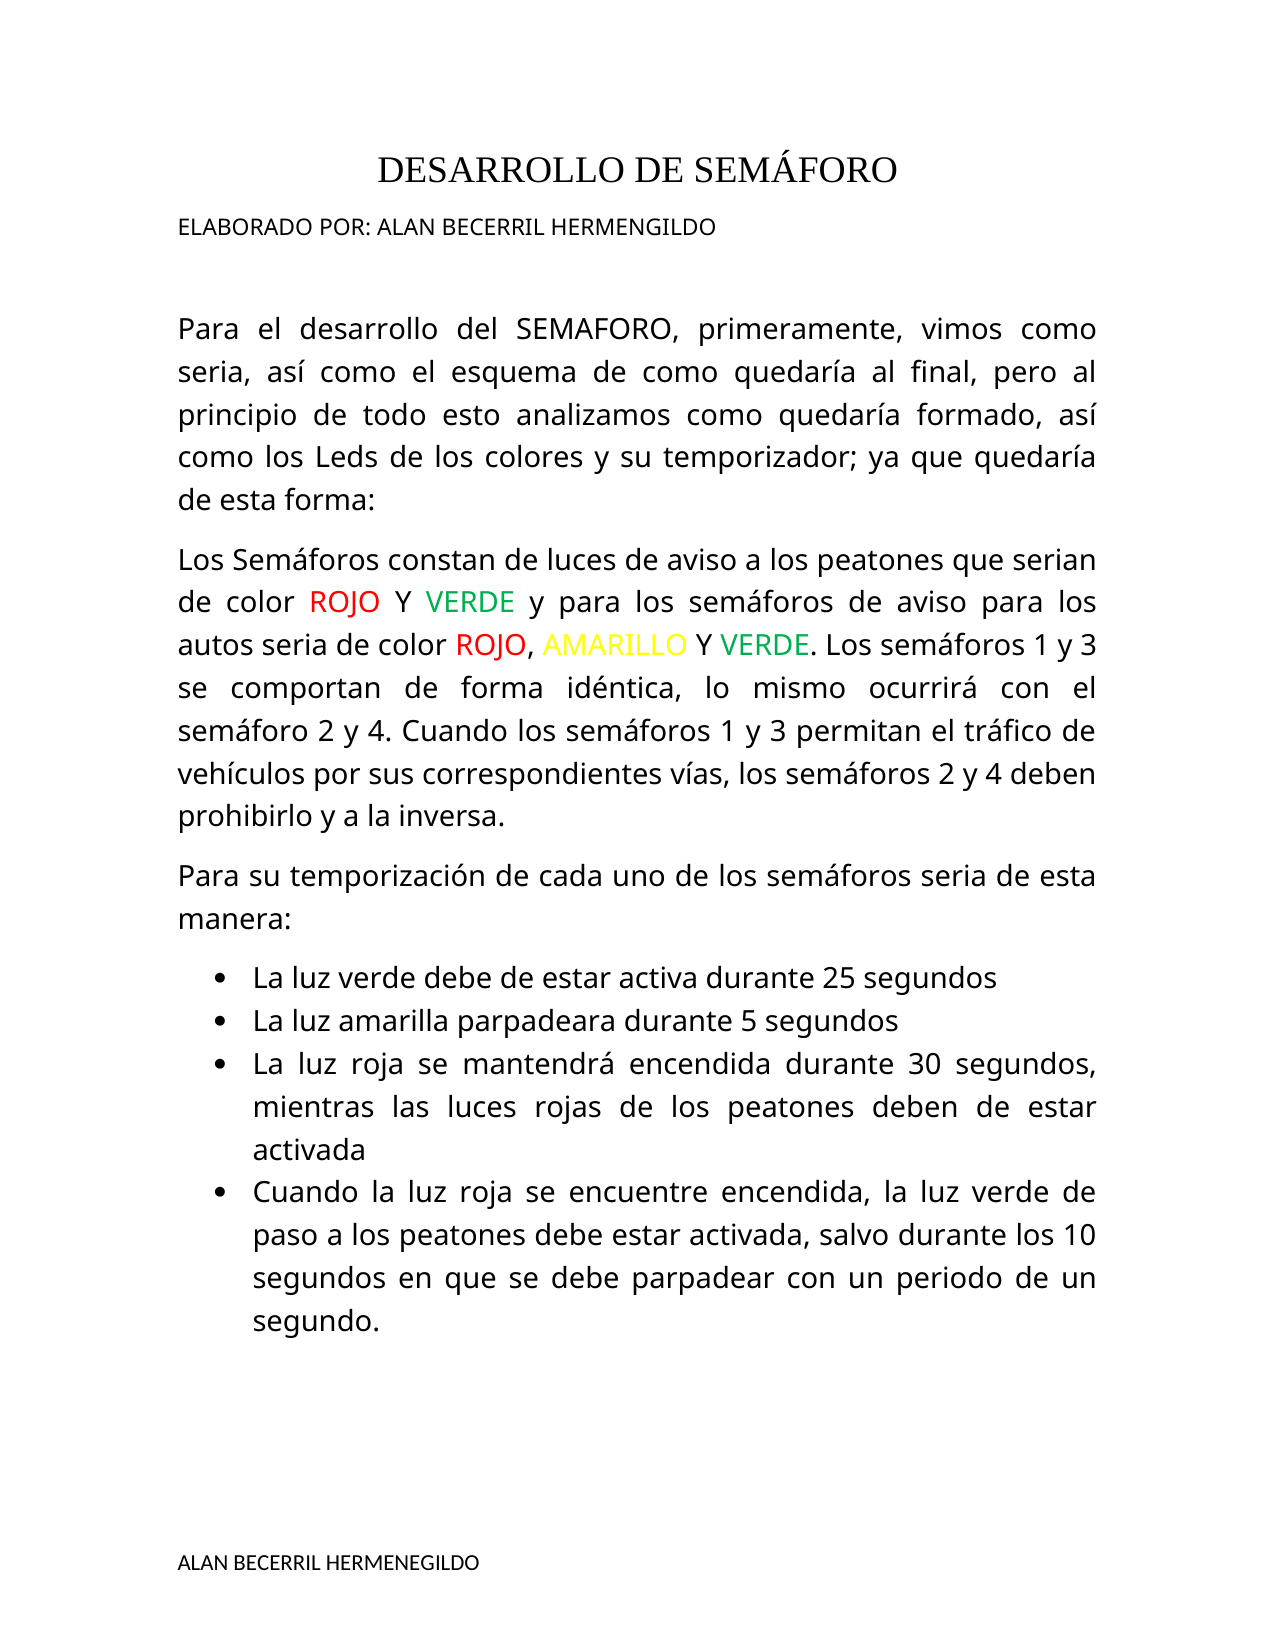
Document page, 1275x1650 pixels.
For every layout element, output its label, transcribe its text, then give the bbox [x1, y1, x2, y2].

list Cuando la luz roja se encuentre encendida, la luz verde de paso a los peatones debe estar activada, salvo durante los 10 segundos en que se debe parpadear con un periodo de un segundo. [215, 1172, 1098, 1340]
text Para el desarrollo del SEMAFORO, primeramente, vimos como seria, así como el esquema de como quedaría al final, pero al principio de todo esto analizamos como quedaría formado, así como los Leds de los colores y su temporizador; ya que quedaría de esta forma: [177, 308, 1098, 519]
list La luz roja se mantendrá encendida durante 30 segundos, mientras las luces rojas de los peatones deben de estar activada [215, 1043, 1098, 1168]
text DESARROLLO DE SEMÁFORO [177, 148, 1098, 191]
list La luz amarilla parpadeara durante 5 segundos [215, 1000, 1098, 1040]
text Los Semáforos constan de luces de aviso a los peatones que serian de color ROJO Y VERDE y para los semáforos de aviso para los autos seria de color ROJO, AMARILLO Y VERDE. Los semáforos 1 y 3 se comportan de forma idéntica, lo mismo ocurrirá con el semáforo 2 y 4. Cuando los semáforos 1 y 3 permitan el tráfico de vehículos por sus correspondientes vías, los semáforos 2 y 4 deben prohibirlo y a la inversa. [177, 539, 1098, 835]
text ELABORADO POR: ALAN BECERRIL HERMENGILDO [177, 211, 1098, 242]
list La luz verde debe de estar activa durante 25 segundos [215, 957, 1098, 997]
text Para su temporización de cada uno de los semáforos seria de esta manera: [177, 855, 1098, 938]
